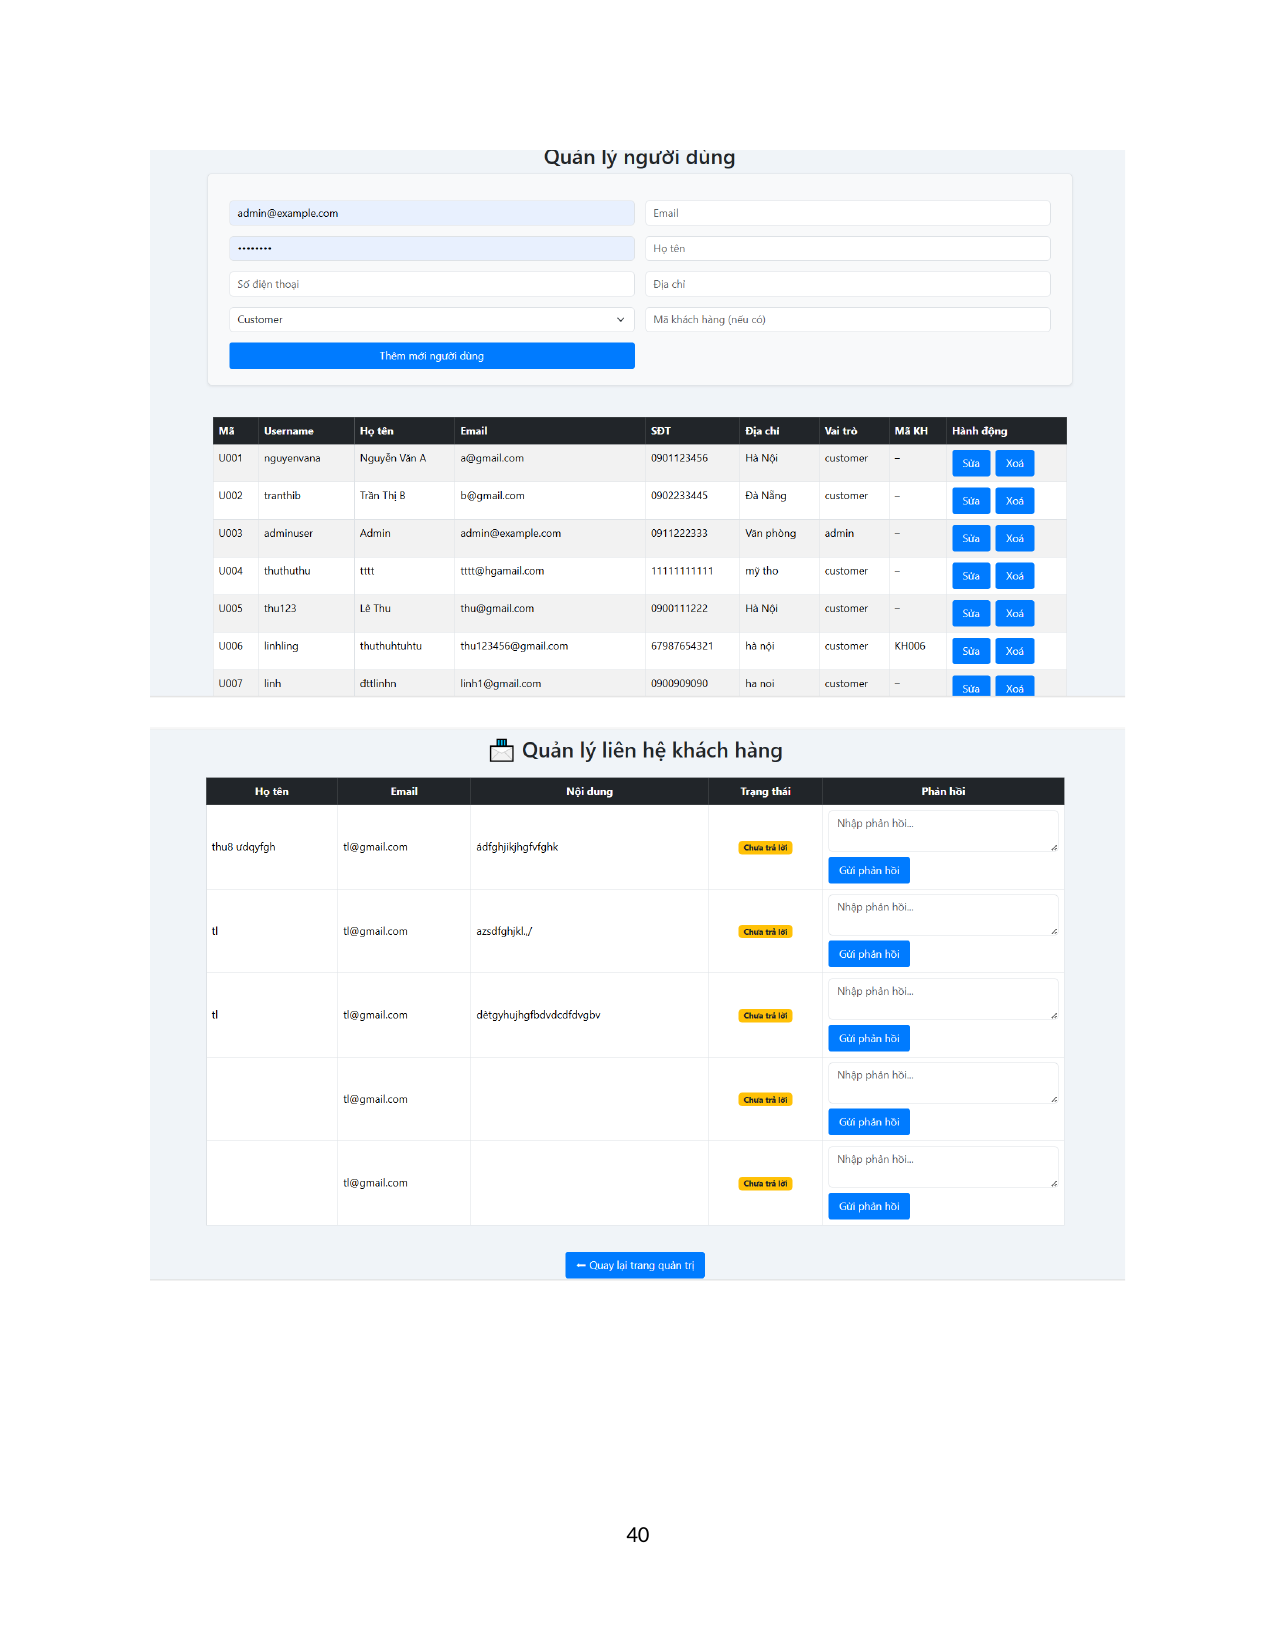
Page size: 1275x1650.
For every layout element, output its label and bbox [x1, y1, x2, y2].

picture [150, 150, 1125, 698]
picture [150, 727, 1125, 1281]
